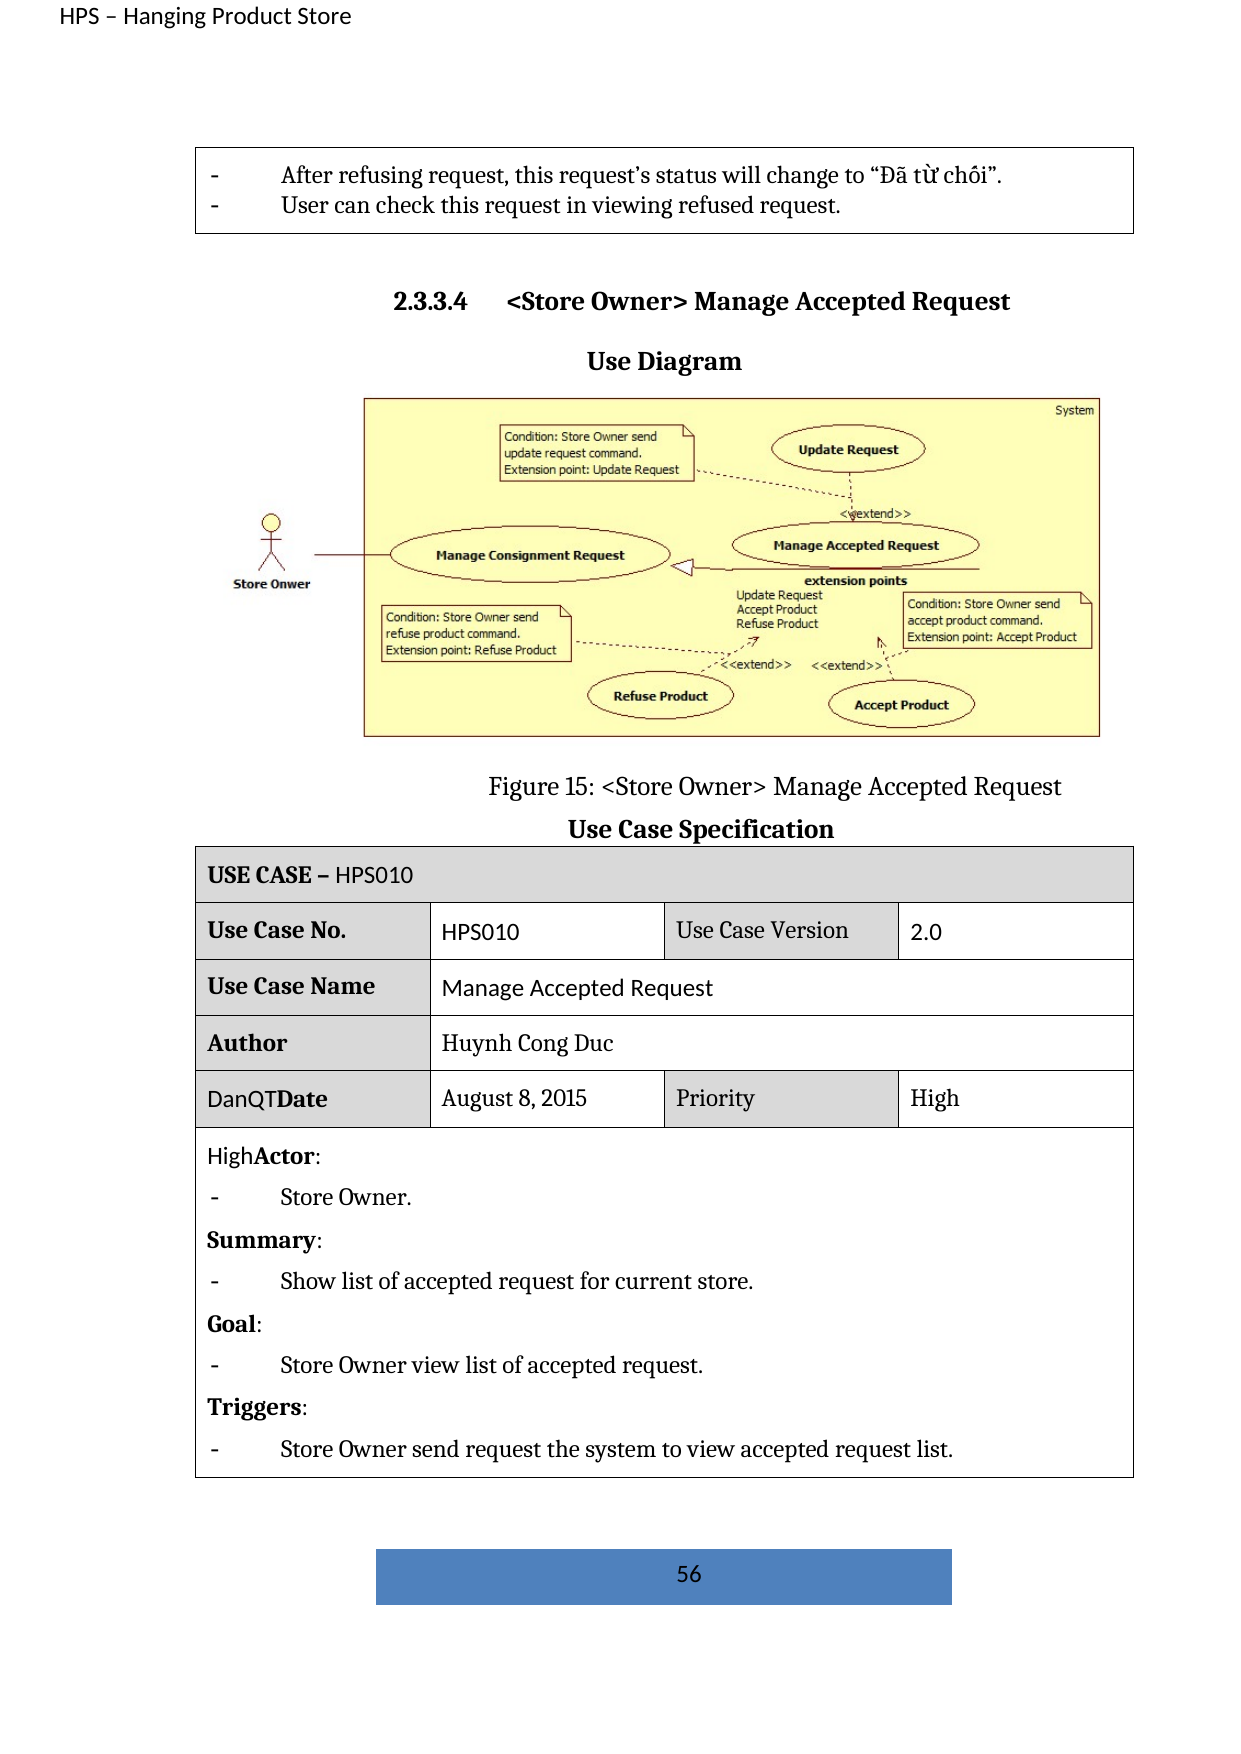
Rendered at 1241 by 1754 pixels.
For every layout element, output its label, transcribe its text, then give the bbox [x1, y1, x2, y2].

picture [207, 377, 1122, 759]
subtitle <Store Owner> Manage Accepted Request [393, 286, 1122, 317]
text Figure 15: <Store Owner> Manage Accepted Request [428, 771, 1122, 802]
text Use Diagram [207, 346, 1122, 377]
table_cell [196, 1128, 1133, 1477]
text Use Case Specification [281, 814, 1122, 846]
table_cell Date [196, 1071, 430, 1127]
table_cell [196, 148, 1133, 233]
table_cell Use Case Name [196, 960, 430, 1015]
table_cell Use Case No. [196, 903, 430, 959]
table_cell Author [196, 1016, 430, 1070]
table_cell Priority [665, 1071, 898, 1127]
table_header USE CASE – [196, 847, 1133, 902]
table_cell Use Case Version [665, 903, 898, 959]
